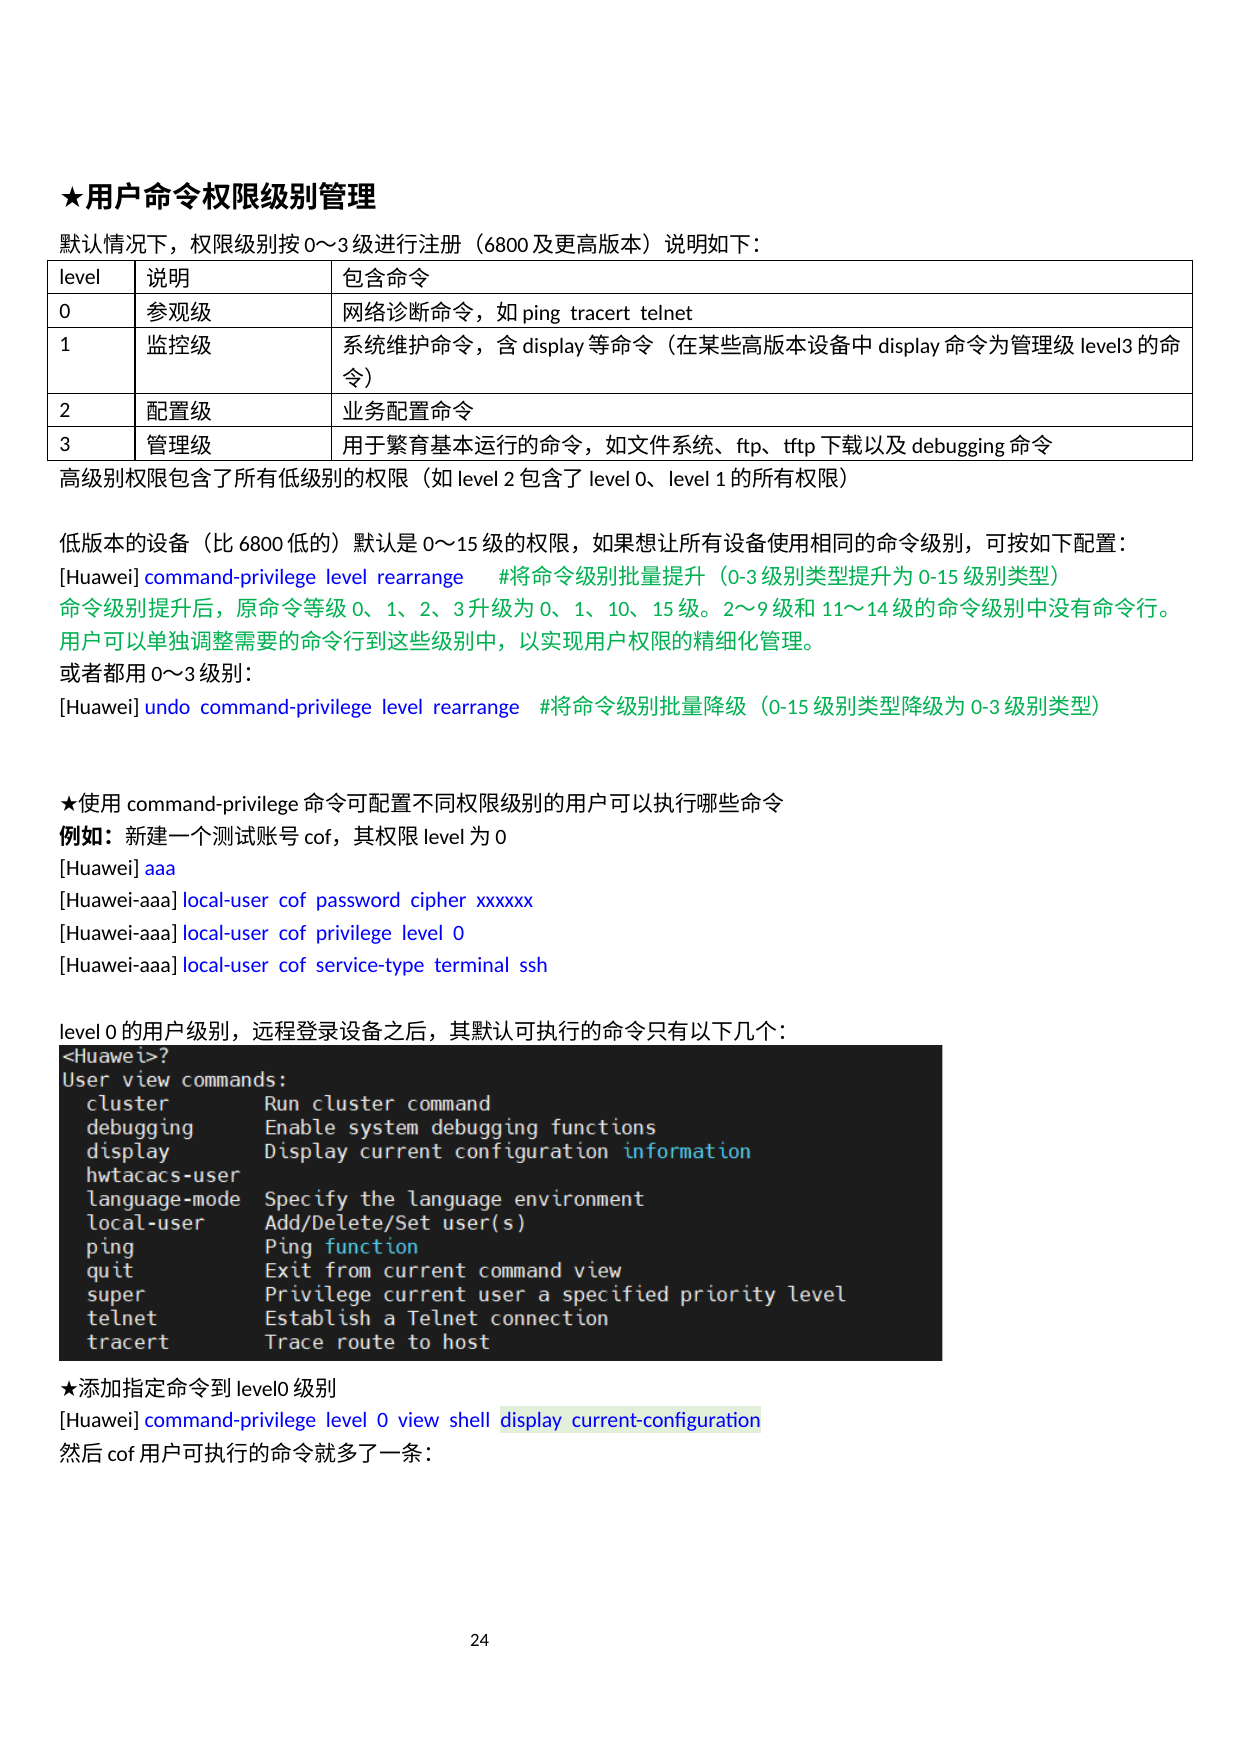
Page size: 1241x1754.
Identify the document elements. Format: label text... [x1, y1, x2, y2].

picture [59, 1045, 943, 1361]
text 默认情况下，权限级别按0～3级进行注册（6800及更高版本）说明如下： [59, 227, 1181, 259]
text ★用户命令权限级别管理 [59, 162, 1181, 227]
text 或者都用0～3级别： [59, 656, 1181, 688]
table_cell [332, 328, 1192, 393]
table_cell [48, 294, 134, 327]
text [Huawei] aaa [59, 851, 1181, 883]
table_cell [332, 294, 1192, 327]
text 然后cof用户可执行的命令就多了一条： [59, 1436, 1181, 1468]
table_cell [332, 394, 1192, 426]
text ★添加指定命令到level0级别 [59, 1371, 1181, 1403]
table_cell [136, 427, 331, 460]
text level 0的用户级别，远程登录设备之后，其默认可执行的命令只有以下几个： [59, 1013, 1181, 1046]
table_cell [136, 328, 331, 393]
text [Huawei-aaa] local-user cof password cipher xxxxxx [59, 883, 1181, 916]
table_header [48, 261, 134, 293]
text ★使用command-privilege命令可配置不同权限级别的用户可以执行哪些命令 [59, 786, 1181, 818]
text [Huawei] command-privilege level 0 view shell display current-configuration [59, 1403, 1181, 1436]
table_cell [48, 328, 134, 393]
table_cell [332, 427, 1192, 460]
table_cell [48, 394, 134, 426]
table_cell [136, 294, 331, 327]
text [Huawei] undo command-privilege level rearrange #将命令级别批量降级（0-15级别类型降级为0-3级别类型） [59, 688, 1181, 721]
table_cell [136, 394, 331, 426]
text 低版本的设备（比6800低的）默认是0～15级的权限，如果想让所有设备使用相同的命令级别，可按如下配置： [59, 526, 1181, 558]
text 例如：新建一个测试账号cof，其权限level为0 [59, 818, 1181, 851]
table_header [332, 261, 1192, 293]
text [Huawei] command-privilege level rearrange #将命令级别批量提升（0-3级别类型提升为0-15级别类型） [59, 558, 1181, 591]
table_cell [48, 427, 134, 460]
text [Huawei-aaa] local-user cof privilege level 0 [59, 916, 1181, 948]
text 命令级别提升后，原命令等级0、1、2、3升级为0、1、10、15级。2～9级和11～14级的命令级别中没有命令行。用户可以单独调整需要的命令行到这些级别中，以实现用户权限的精细化管理。 [59, 591, 1181, 656]
text [Huawei-aaa] local-user cof service-type terminal ssh [59, 948, 1181, 981]
text 高级别权限包含了所有低级别的权限（如level 2包含了level 0、level 1的所有权限） [59, 461, 1181, 493]
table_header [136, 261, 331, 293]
